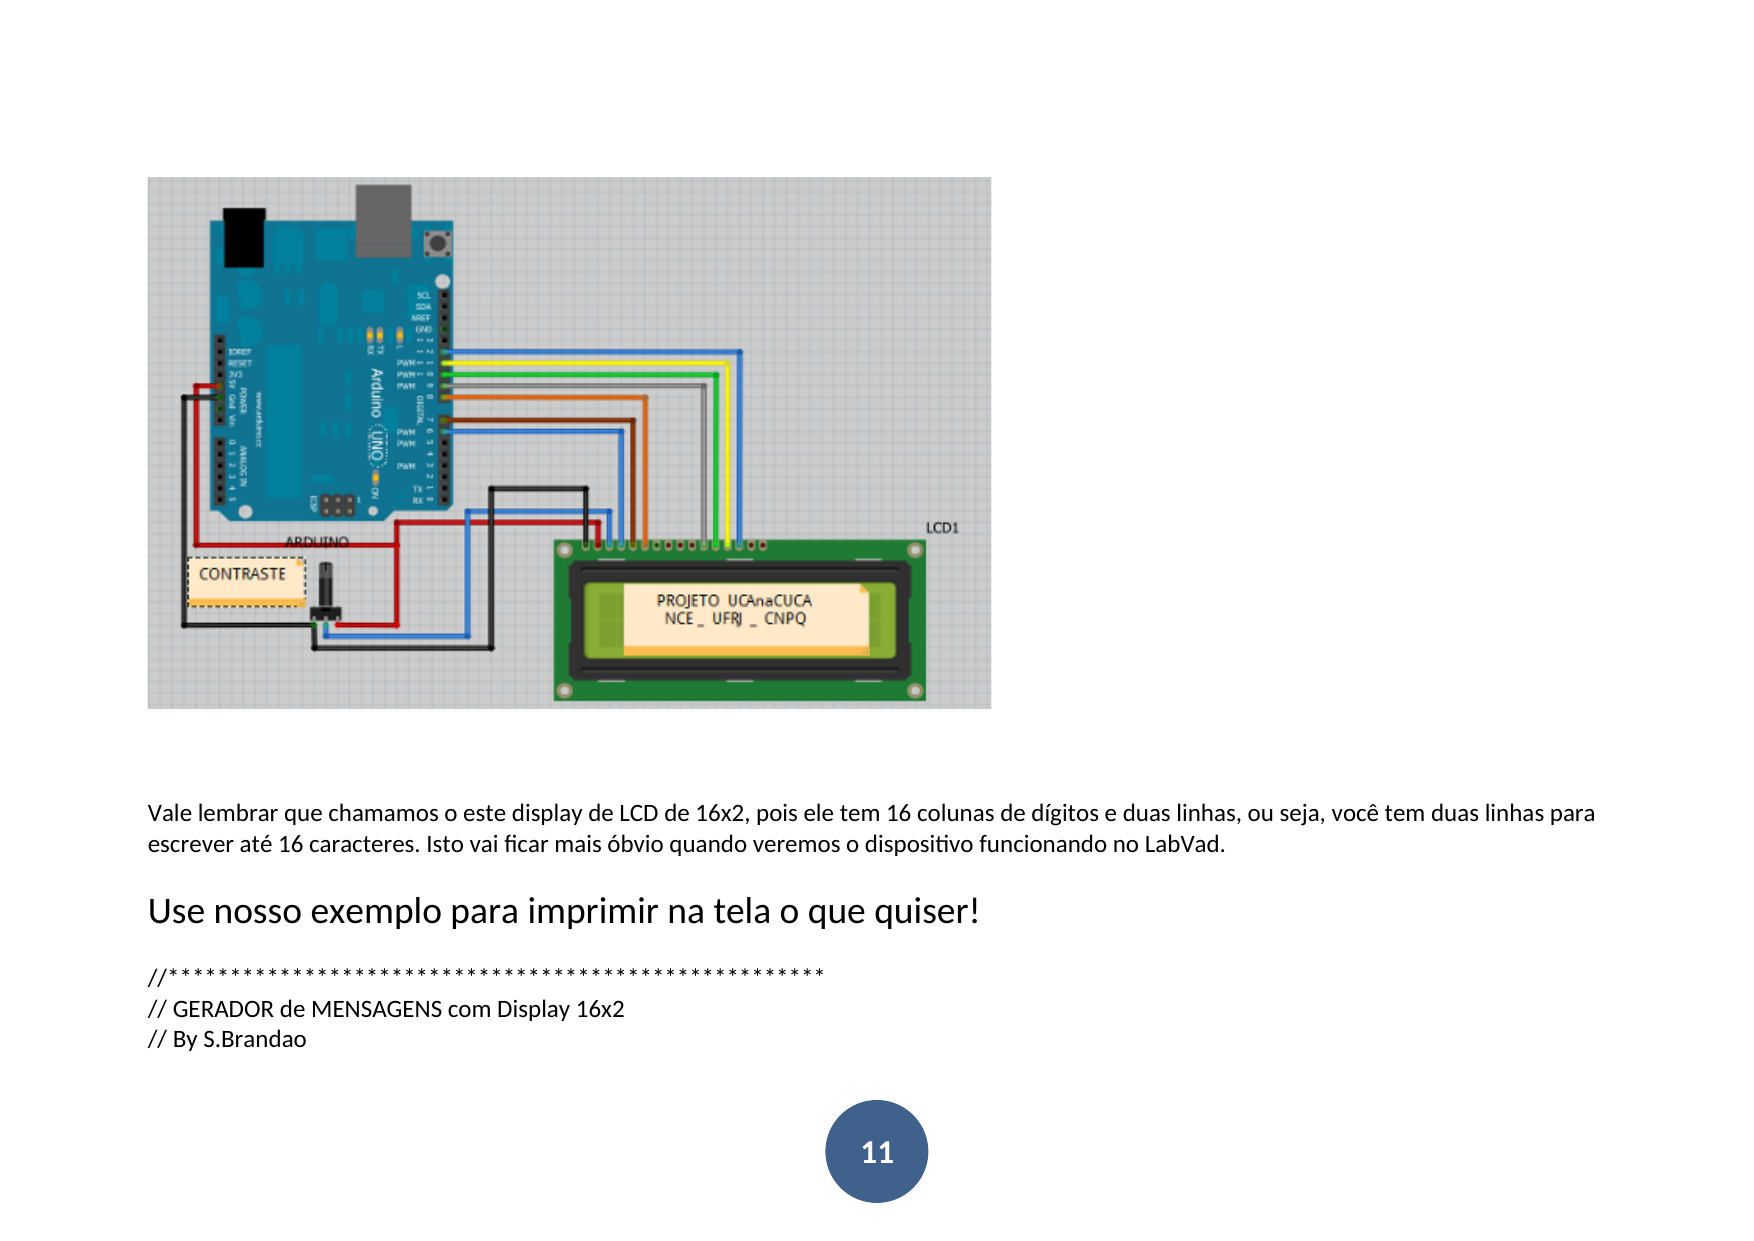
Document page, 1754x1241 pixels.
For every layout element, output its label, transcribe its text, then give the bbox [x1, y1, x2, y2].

text Vale lembrar que chamamos o este display de LCD de 16x2, pois ele tem 16 colunas de dígitos e duas linhas, ou seja, você tem duas linhas para escrever até 16 caracteres. Isto vai ficar mais óbvio quando veremos o dispositivo funcionando no LabVad. [148, 797, 1606, 858]
text Use nosso exemplo para imprimir na tela o que quiser! [148, 887, 1606, 933]
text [148, 962, 1606, 1054]
picture [147, 177, 992, 709]
